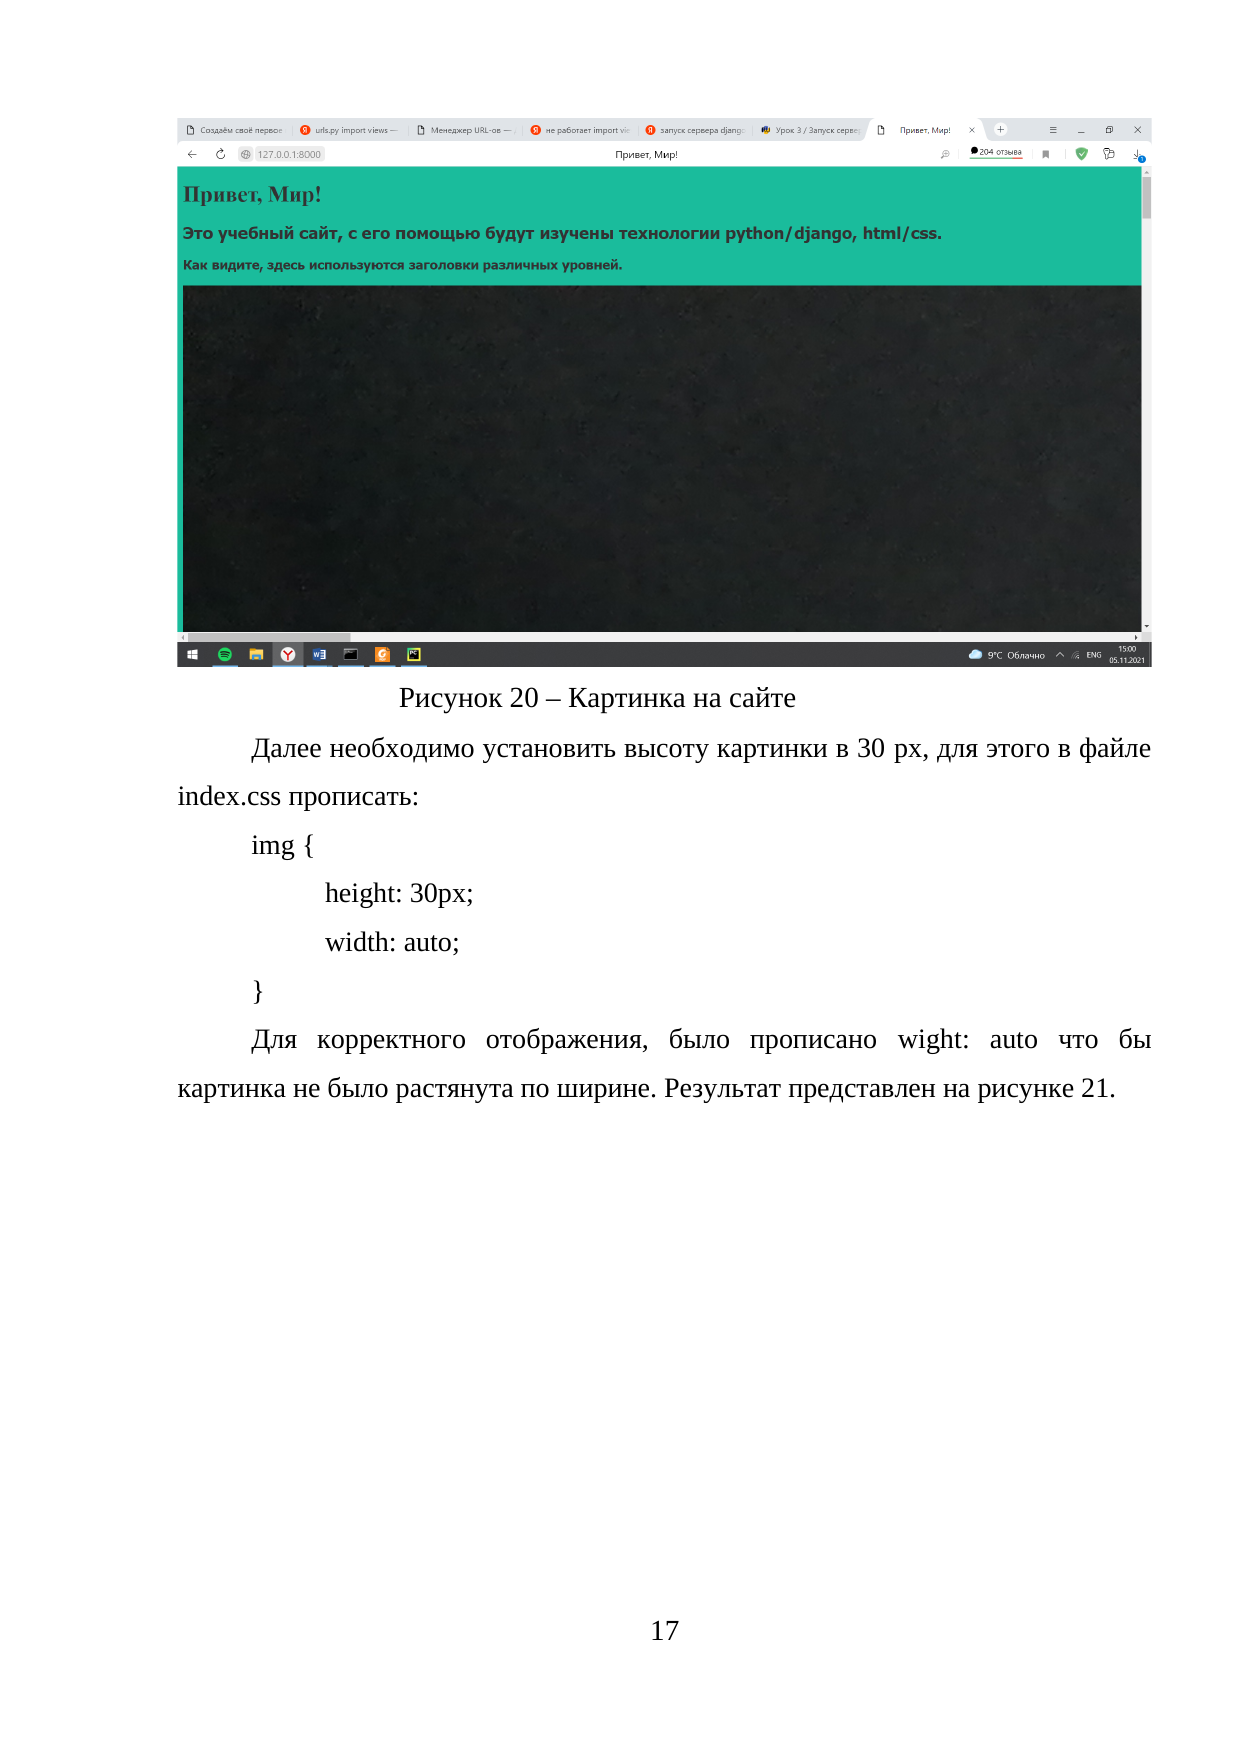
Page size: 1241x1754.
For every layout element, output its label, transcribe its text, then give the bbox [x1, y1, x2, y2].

text Рисунок 20 – Картинка на сайте [325, 681, 1152, 714]
text } [177, 974, 1152, 1006]
picture [177, 118, 1152, 667]
text width: auto; [251, 925, 1152, 957]
text Далее необходимо установить высоту картинки в 30 px, для этого в файле index.css прописать: [177, 731, 1152, 812]
text Для корректного отображения, было прописано wight: auto что бы картинка не было растянута по ширине. Результат представлен на рисунке 21. [177, 1022, 1152, 1103]
text height: 30px; [251, 877, 1152, 909]
text img { [177, 828, 1152, 860]
